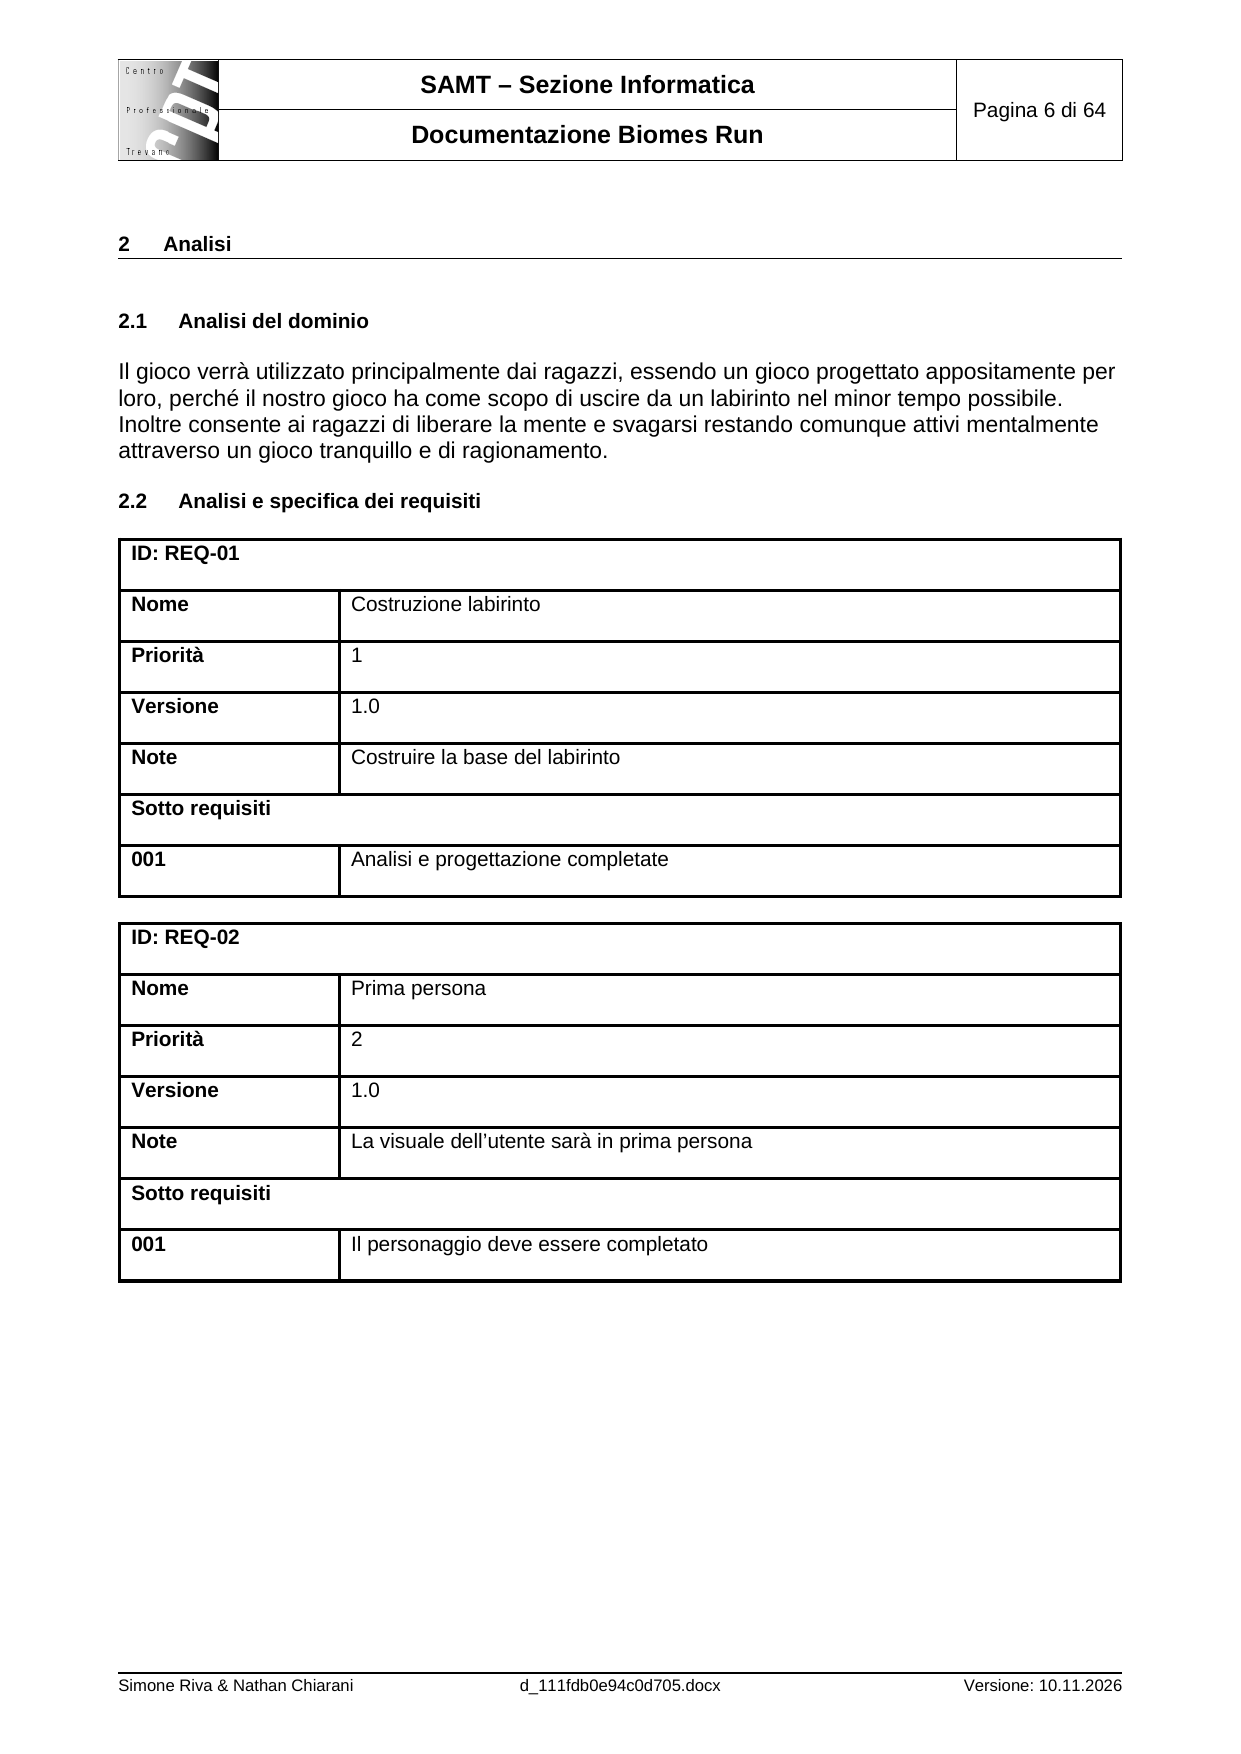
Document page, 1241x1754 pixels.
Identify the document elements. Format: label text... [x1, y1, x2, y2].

table_cell 1.0 [341, 694, 1119, 742]
table_cell Priorità [121, 643, 338, 691]
table_cell Note [121, 745, 338, 793]
table_cell 001 [121, 1231, 338, 1279]
table_cell Costruire la base del labirinto [341, 745, 1119, 793]
table_cell 2 [341, 1027, 1119, 1075]
table_cell Prima persona [341, 976, 1119, 1024]
table_cell Nome [121, 592, 338, 640]
subtitle Analisi e specifica dei requisiti [118, 489, 1122, 513]
table_cell 001 [121, 847, 338, 895]
table_header ID: REQ-02 [121, 925, 1119, 973]
table_cell Costruzione labirinto [341, 592, 1119, 640]
table_cell Analisi e progettazione completate [341, 847, 1119, 895]
picture [118, 60, 219, 160]
table_cell La visuale dell’utente sarà in prima persona [341, 1129, 1119, 1177]
table_header ID: REQ-01 [121, 541, 1119, 589]
table_cell Note [121, 1129, 338, 1177]
table_cell 1 [341, 643, 1119, 691]
table_cell Sotto requisiti [121, 1180, 1119, 1228]
table_cell Sotto requisiti [121, 796, 1119, 844]
subtitle Analisi del dominio [118, 309, 1122, 333]
text Il gioco verrà utilizzato principalmente dai ragazzi, essendo un gioco progettato appositamente per loro, perché il nostro gioco ha come scopo di uscire da un labirinto nel minor tempo possibile. Inoltre consente ai ragazzi di liberare la mente e svagarsi restando comunque attivi mentalmente attraverso un gioco tranquillo e di ragionamento. [118, 358, 1122, 464]
table_cell 1.0 [341, 1078, 1119, 1126]
table_cell Versione [121, 694, 338, 742]
table_cell Nome [121, 976, 338, 1024]
table_cell Versione [121, 1078, 338, 1126]
table_cell Priorità [121, 1027, 338, 1075]
subtitle Analisi [118, 232, 1122, 258]
table_cell Il personaggio deve essere completato [341, 1231, 1119, 1279]
